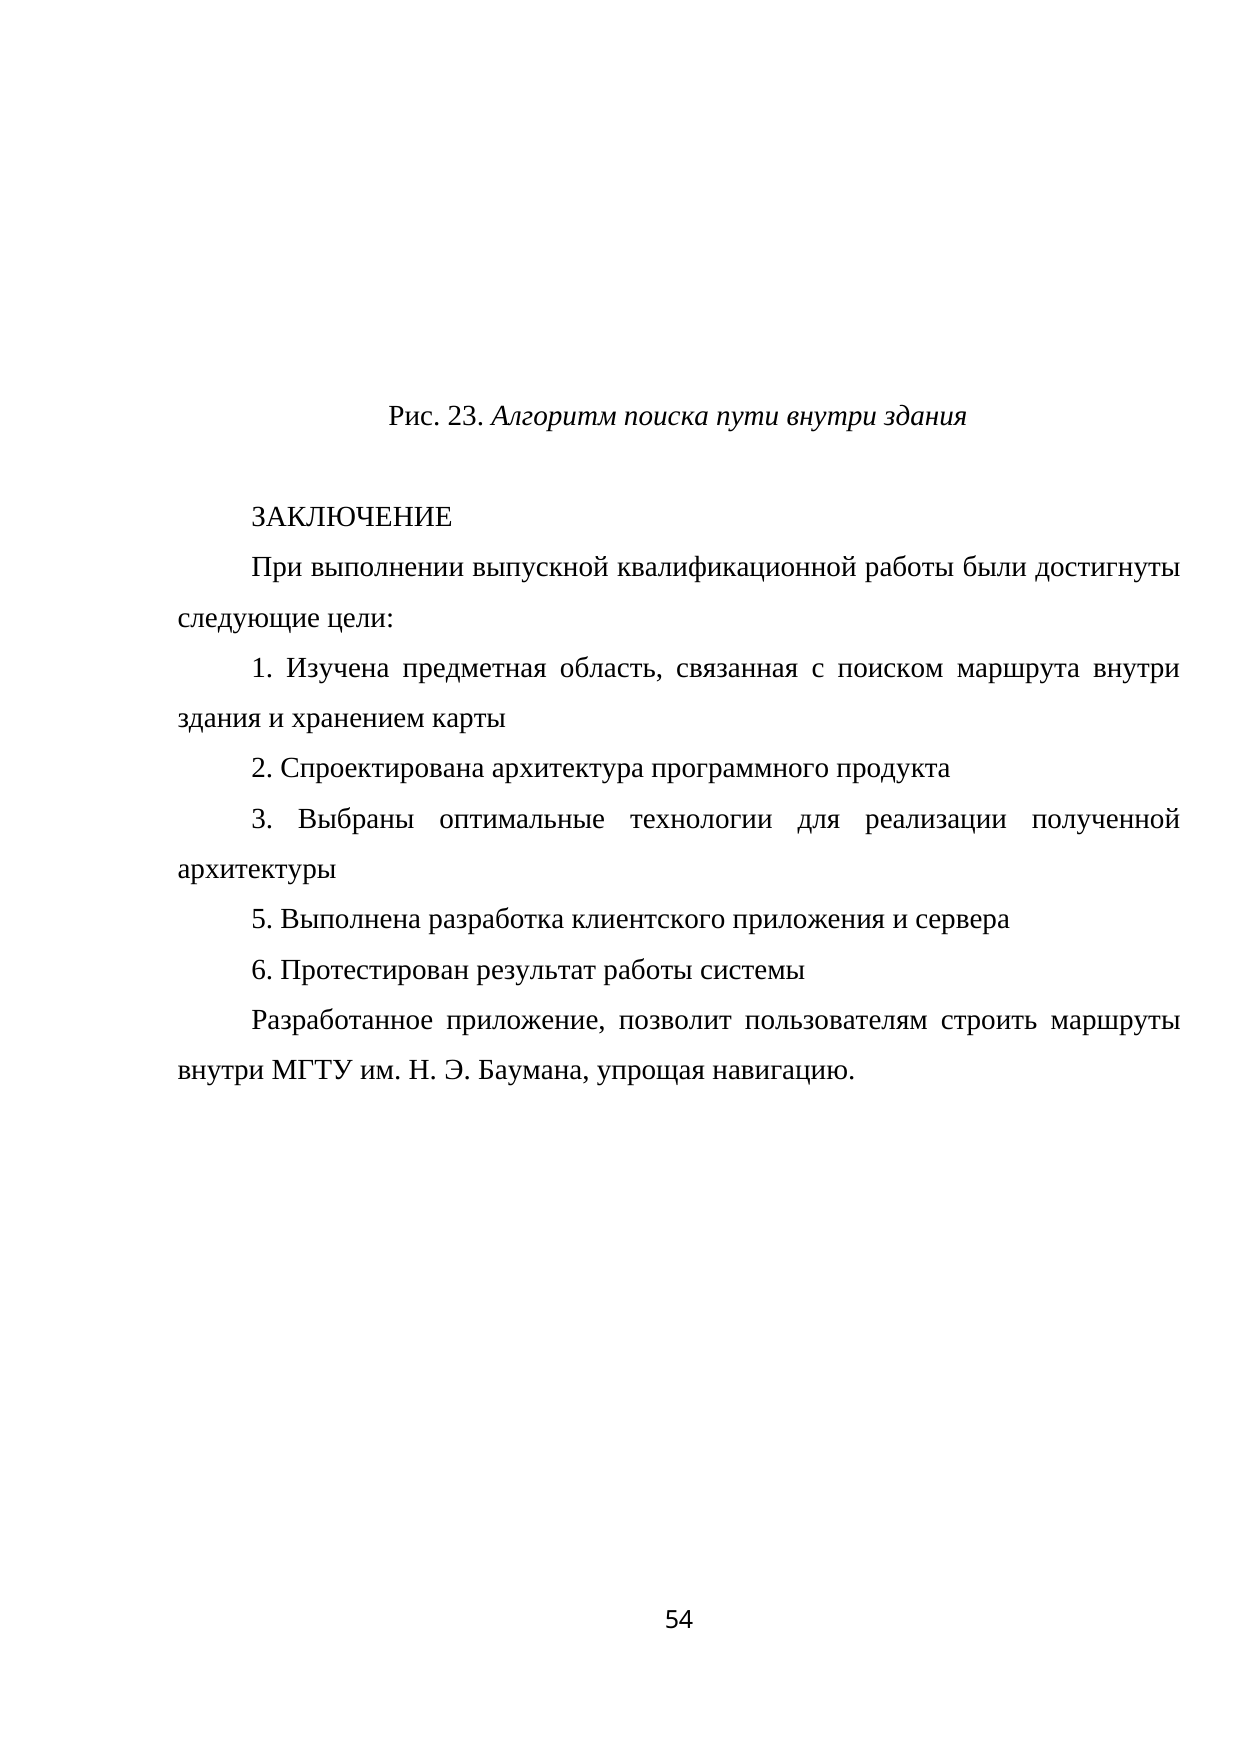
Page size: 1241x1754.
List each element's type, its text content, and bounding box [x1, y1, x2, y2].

text 5. Выполнена разработка клиентского приложения и сервера [177, 902, 1181, 935]
text 3. Выбраны оптимальные технологии для реализации полученной архитектуры [177, 801, 1181, 885]
text Разработанное приложение, позволит пользователям строить маршруты внутри МГТУ им. Н. Э. Баумана, упрощая навигацию. [177, 1002, 1181, 1086]
text 6. Протестирован результат работы системы [177, 952, 1181, 985]
text Рис. 23. Алгоритм поиска пути внутри здания [177, 398, 1181, 432]
text ЗАКЛЮЧЕНИЕ [207, 499, 1181, 533]
text При выполнении выпускной квалификационной работы были достигнуты следующие цели: [177, 549, 1181, 633]
text 1. Изучена предметная область, связанная с поиском маршрута внутри здания и хранением карты [177, 650, 1181, 734]
text 2. Спроектирована архитектура программного продукта [177, 751, 1181, 784]
